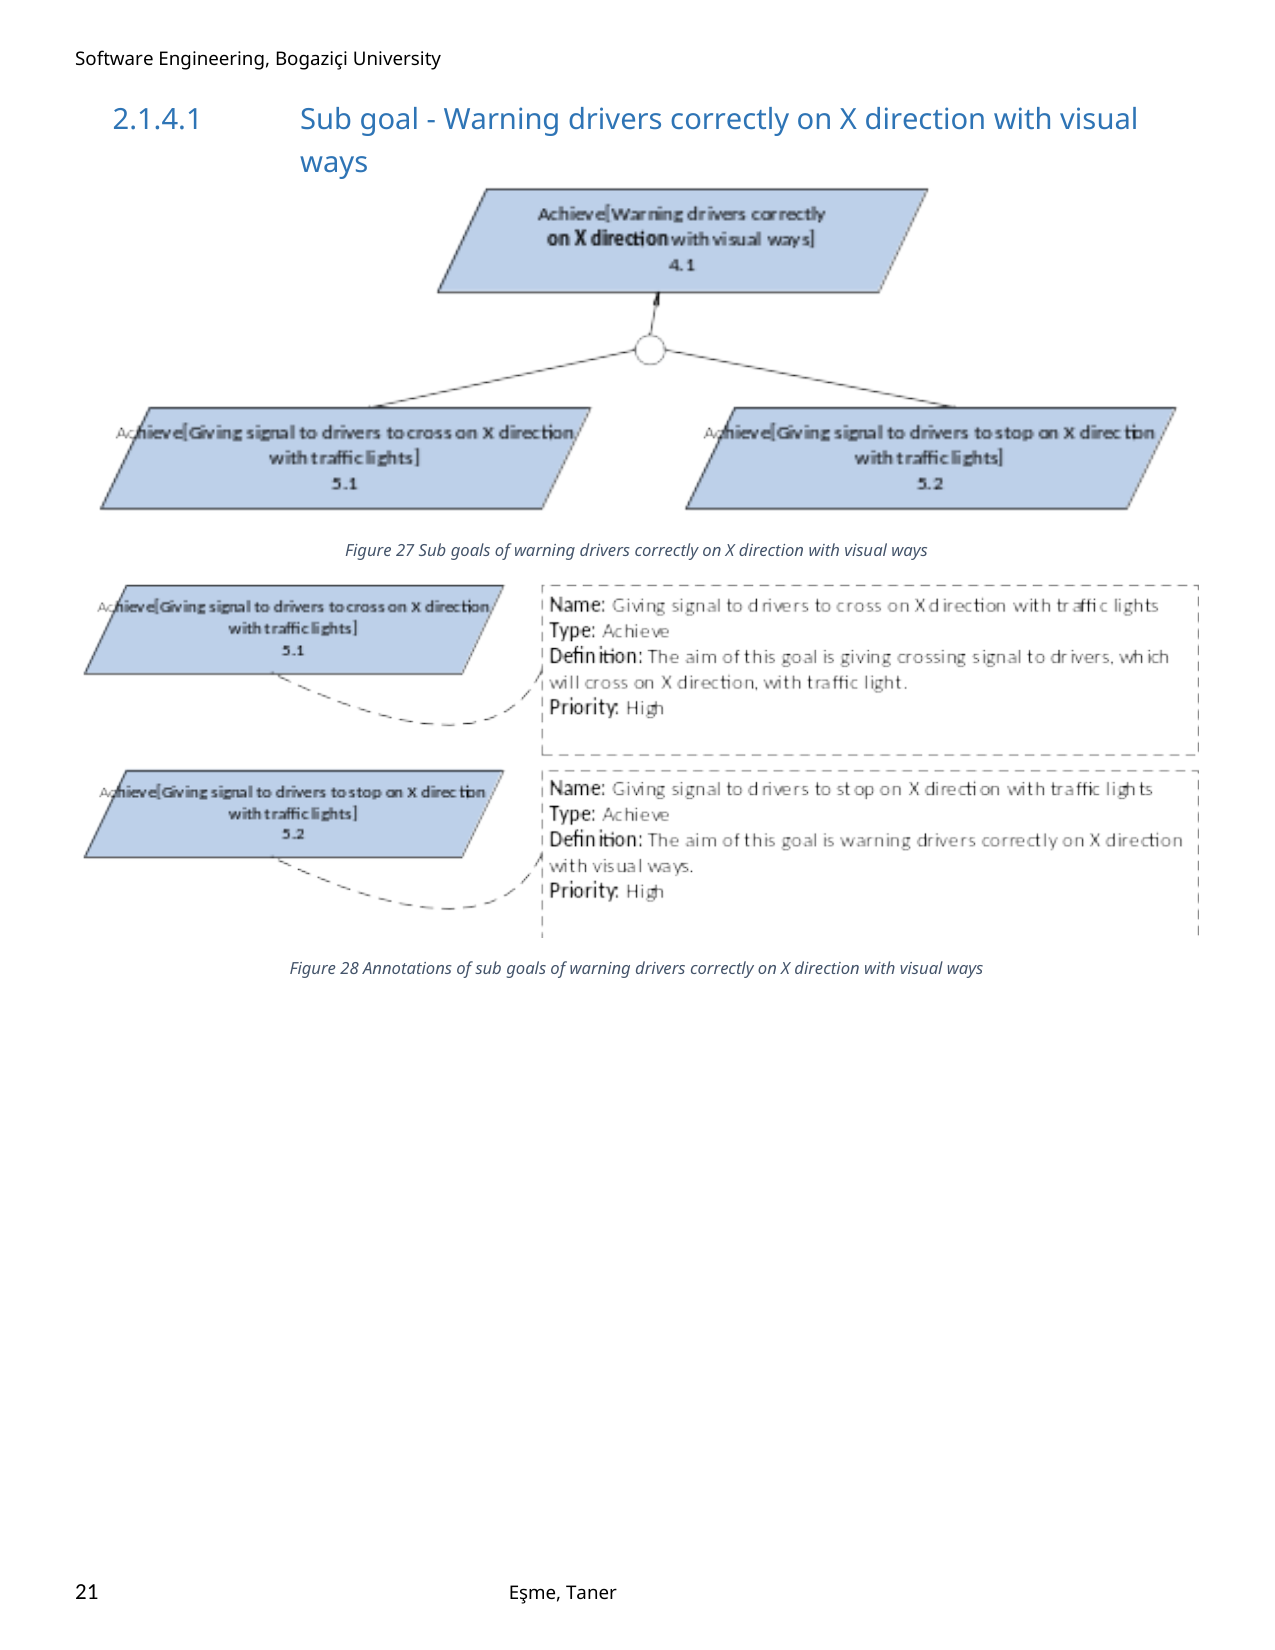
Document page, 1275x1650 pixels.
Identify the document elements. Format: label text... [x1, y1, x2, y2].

subtitle Sub goal - Warning drivers correctly on X direction with visual ways [112, 98, 1200, 181]
text Figure 28 Annotations of sub goals of warning drivers correctly on X direction with visual ways [75, 957, 1200, 979]
text Figure 27 Sub goals of warning drivers correctly on X direction with visual ways [75, 538, 1200, 561]
